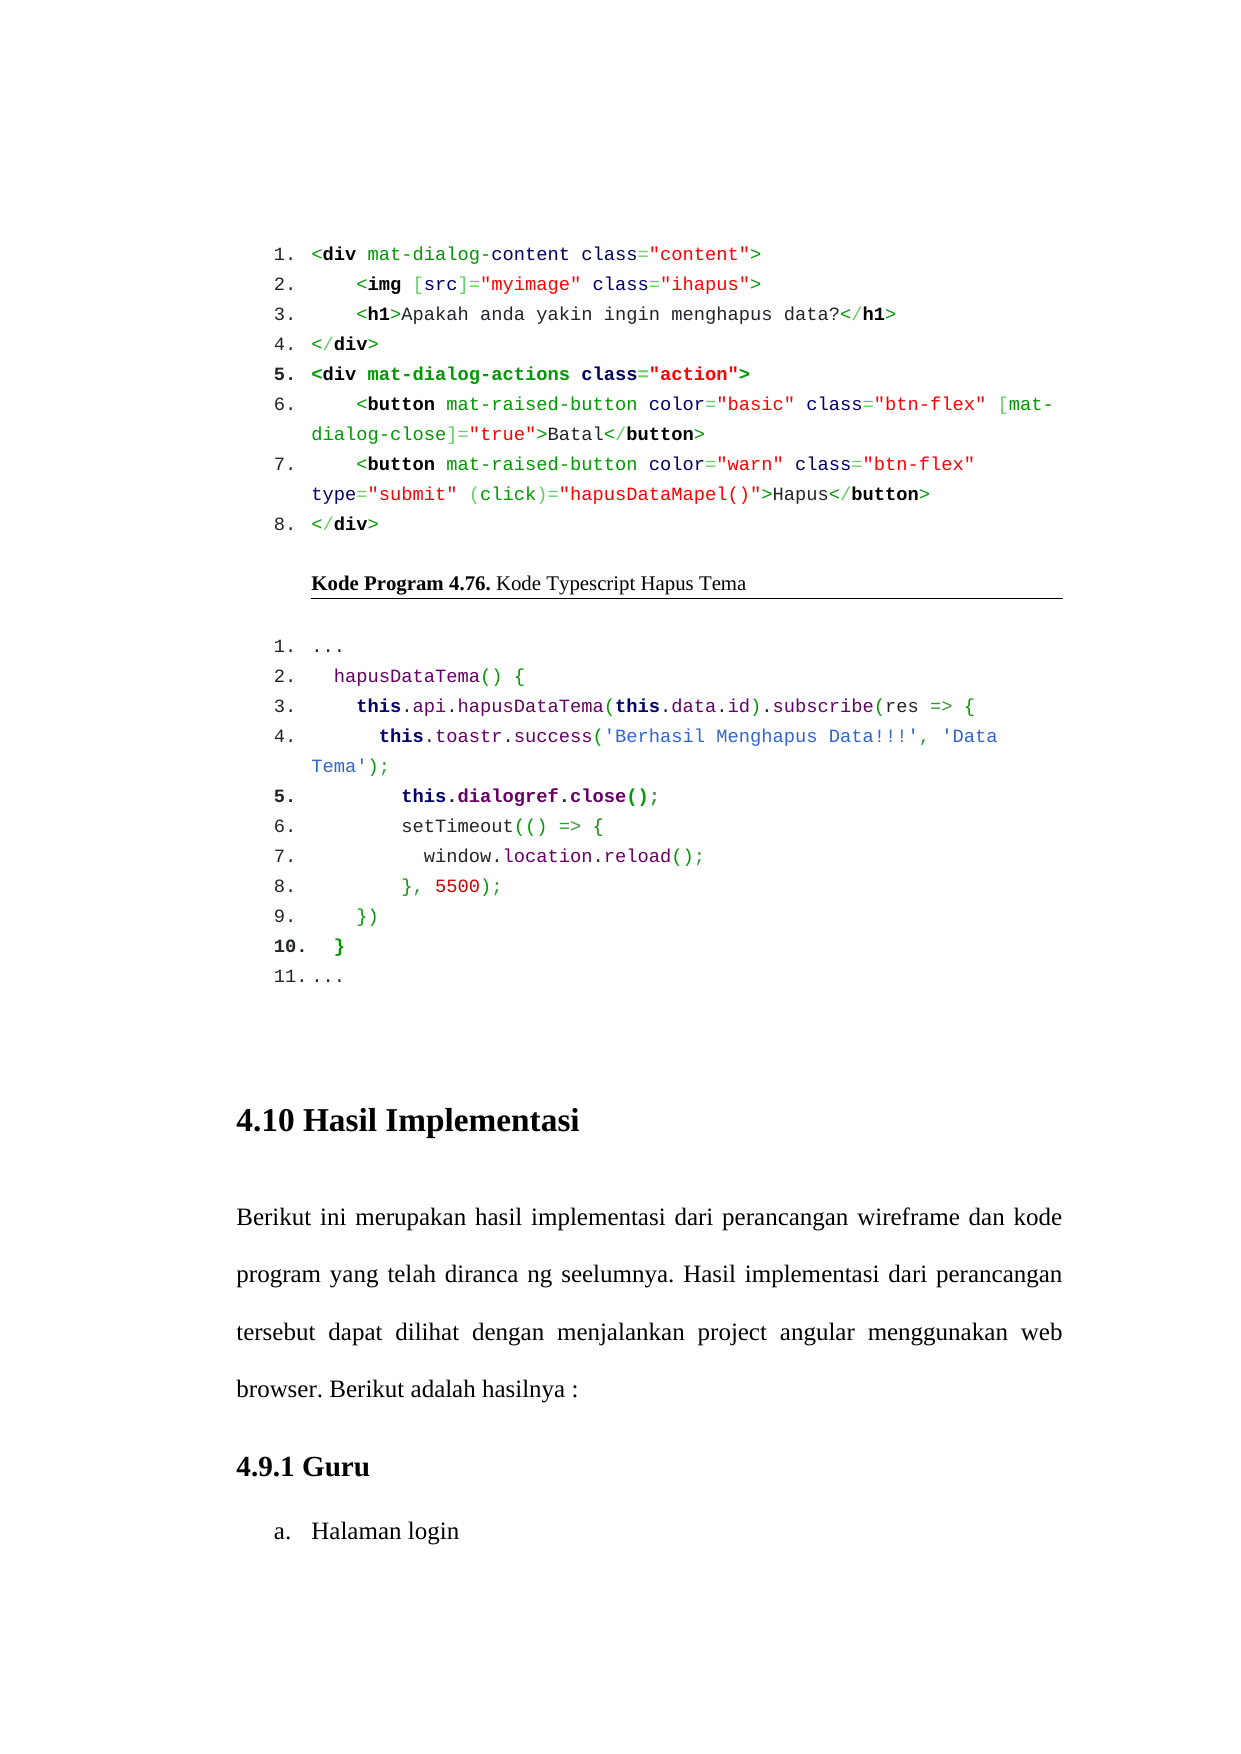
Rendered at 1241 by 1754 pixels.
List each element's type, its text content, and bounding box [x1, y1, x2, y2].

list <h1>Apakah anda yakin ingin menghapus data?</h1> [274, 296, 1063, 326]
list <img [src]="myimage" class="ihapus"> [274, 266, 1063, 296]
list this.api.hapusDataTema(this.data.id).subscribe(res => { [274, 688, 1063, 718]
list }, 5500); [274, 868, 1063, 898]
list this.toastr.success('Berhasil Menghapus Data!!!', 'Data Tema'); [274, 718, 1063, 778]
text Kode Program 4.76. Kode Typescript Hapus Tema [311, 565, 1063, 598]
list ... [274, 958, 1063, 988]
list <button mat-raised-button color="warn" class="btn-flex" type="submit" (click)="hapusDataMapel()">Hapus</button> [274, 446, 1063, 506]
list } [274, 928, 1063, 958]
list <button mat-raised-button color="basic" class="btn-flex" [mat-dialog-close]="true">Batal</button> [274, 386, 1063, 446]
text Berikut ini merupakan hasil implementasi dari perancangan wireframe dan kode program yang telah diranca ng seelumnya. Hasil implementasi dari perancangan tersebut dapat dilihat dengan menjalankan project angular menggunakan web browser. Berikut adalah hasilnya : [236, 1202, 1063, 1403]
list </div> [274, 506, 1063, 536]
list hapusDataTema() { [274, 658, 1063, 688]
list ... [274, 628, 1063, 658]
list this.dialogref.close(); [274, 778, 1063, 808]
list }) [274, 898, 1063, 928]
list </div> [274, 326, 1063, 356]
list <div mat-dialog-content class="content"> [274, 236, 1063, 266]
list window.location.reload(); [274, 838, 1063, 868]
list <div mat-dialog-actions class="action"> [274, 356, 1063, 386]
list setTimeout(() => { [274, 808, 1063, 838]
list Halaman login [274, 1516, 1063, 1544]
subtitle 4.10 Hasil Implementasi [236, 1100, 1063, 1139]
subtitle 4.9.1 Guru [236, 1449, 1063, 1482]
